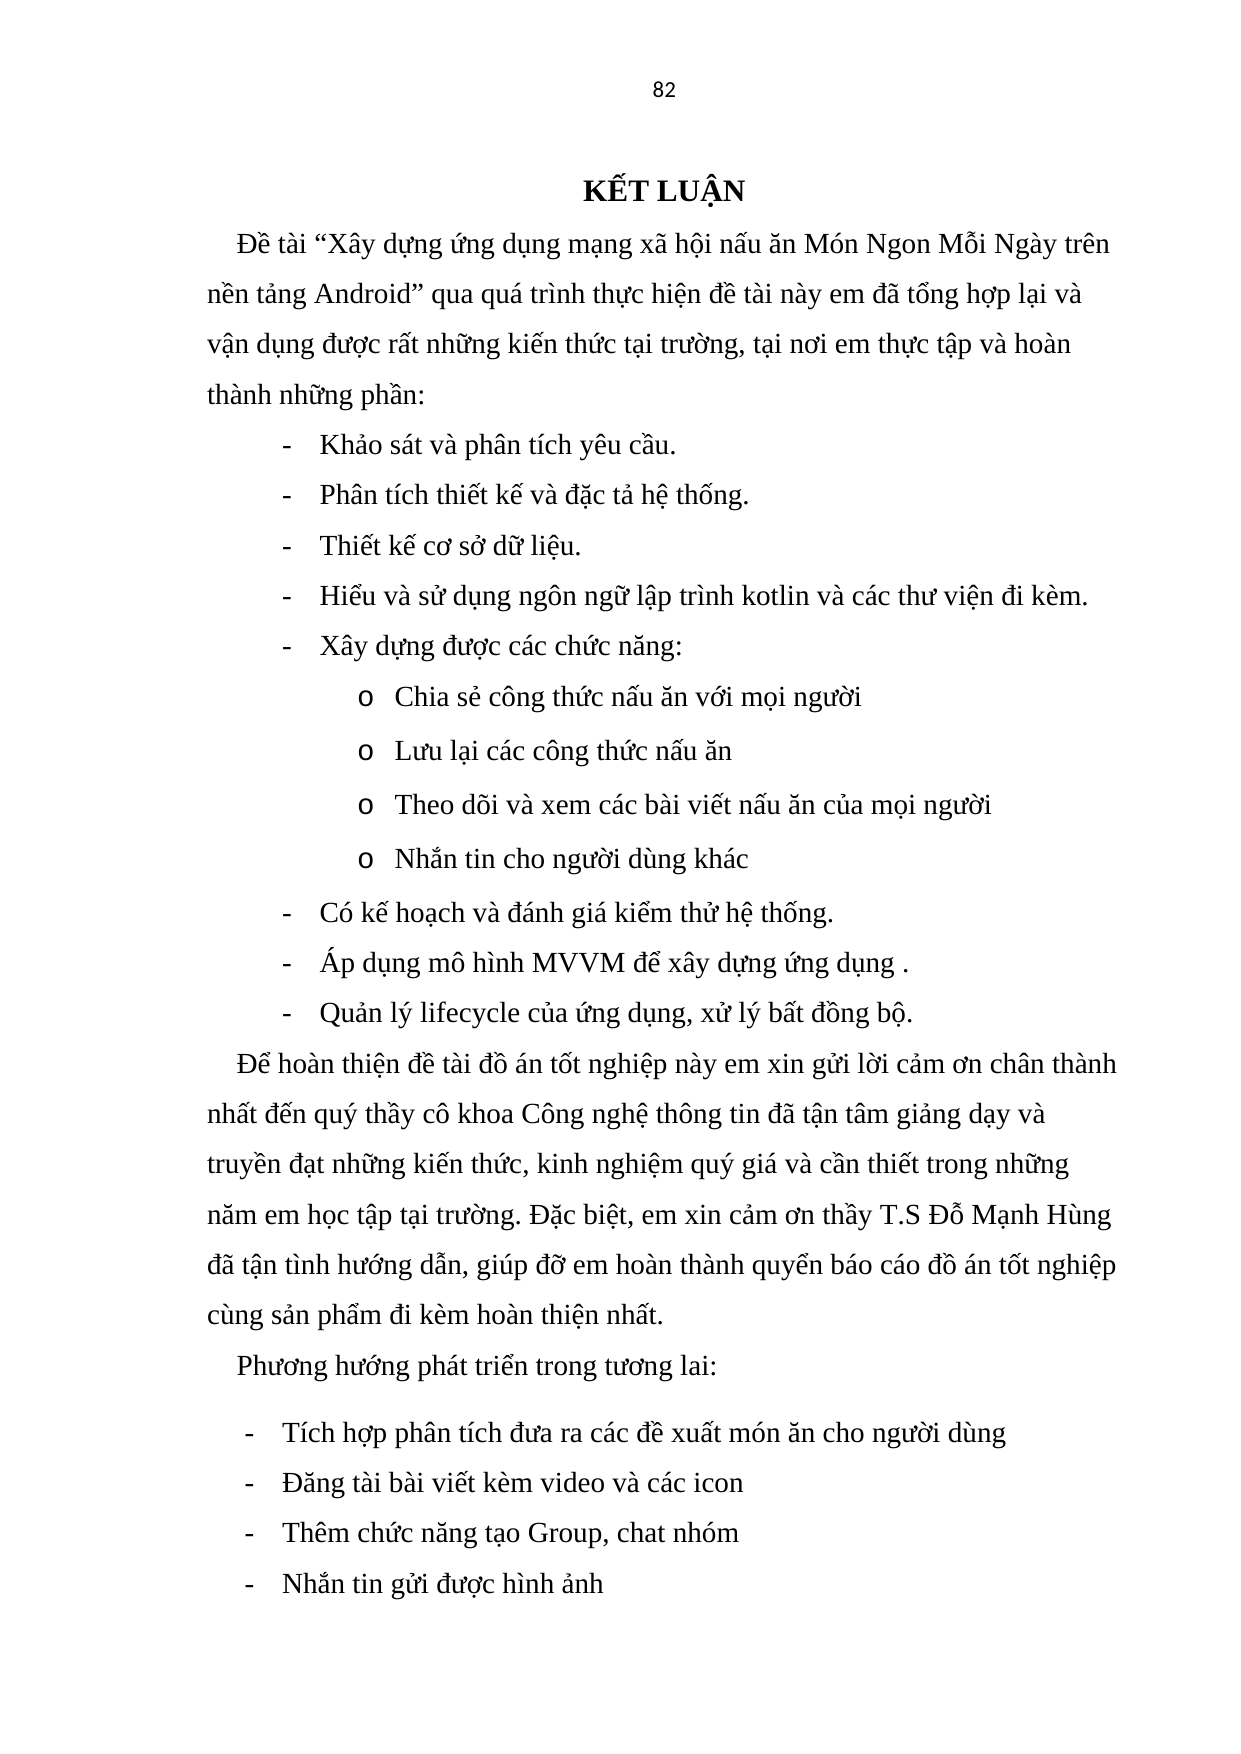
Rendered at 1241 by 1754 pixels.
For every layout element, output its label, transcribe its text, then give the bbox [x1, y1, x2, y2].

text Phương hướng phát triển trong tương lai: [207, 1348, 1121, 1381]
list Chia sẻ công thức nấu ăn với mọi người [357, 679, 1121, 715]
list Nhắn tin cho người dùng khác [357, 841, 1121, 877]
list Đăng tài bài viết kèm video và các icon [244, 1465, 1121, 1499]
list Có kế hoạch và đánh giá kiểm thử hệ thống. [282, 895, 1121, 928]
list Khảo sát và phân tích yêu cầu. [282, 427, 1121, 461]
list Lưu lại các công thức nấu ăn [357, 733, 1121, 769]
list Theo dõi và xem các bài viết nấu ăn của mọi người [357, 787, 1121, 823]
list Áp dụng mô hình MVVM để xây dựng ứng dụng . [282, 945, 1121, 979]
list Thiết kế cơ sở dữ liệu. [282, 528, 1121, 561]
list Xây dựng được các chức năng: [282, 628, 1121, 662]
list Thêm chức năng tạo Group, chat nhóm [244, 1515, 1121, 1549]
list Hiểu và sử dụng ngôn ngữ lập trình kotlin và các thư viện đi kèm. [282, 578, 1121, 612]
list Tích hợp phân tích đưa ra các đề xuất món ăn cho người dùng [244, 1415, 1121, 1448]
list Nhắn tin gửi được hình ảnh [244, 1566, 1121, 1599]
text Để hoàn thiện đề tài đồ án tốt nghiệp này em xin gửi lời cảm ơn chân thành nhất đến quý thầy cô khoa Công nghệ thông tin đã tận tâm giảng dạy và truyền đạt những kiến thức, kinh nghiệm quý giá và cần thiết trong những năm em học tập tại trường. Đặc biệt, em xin cảm ơn thầy T.S Đỗ Mạnh Hùng đã tận tình hướng dẫn, giúp đỡ em hoàn thành quyển báo cáo đồ án tốt nghiệp cùng sản phẩm đi kèm hoàn thiện nhất. [207, 1046, 1121, 1331]
list Quản lý lifecycle của ứng dụng, xử lý bất đồng bộ. [282, 996, 1121, 1029]
subtitle KẾT LUẬN [207, 172, 1121, 208]
list Phân tích thiết kế và đặc tả hệ thống. [282, 477, 1121, 511]
text Đề tài “Xây dựng ứng dụng mạng xã hội nấu ăn Món Ngon Mỗi Ngày trên nền tảng Android” qua quá trình thực hiện đề tài này em đã tổng hợp lại và vận dụng được rất những kiến thức tại trường, tại nơi em thực tập và hoàn thành những phần: [207, 226, 1121, 410]
